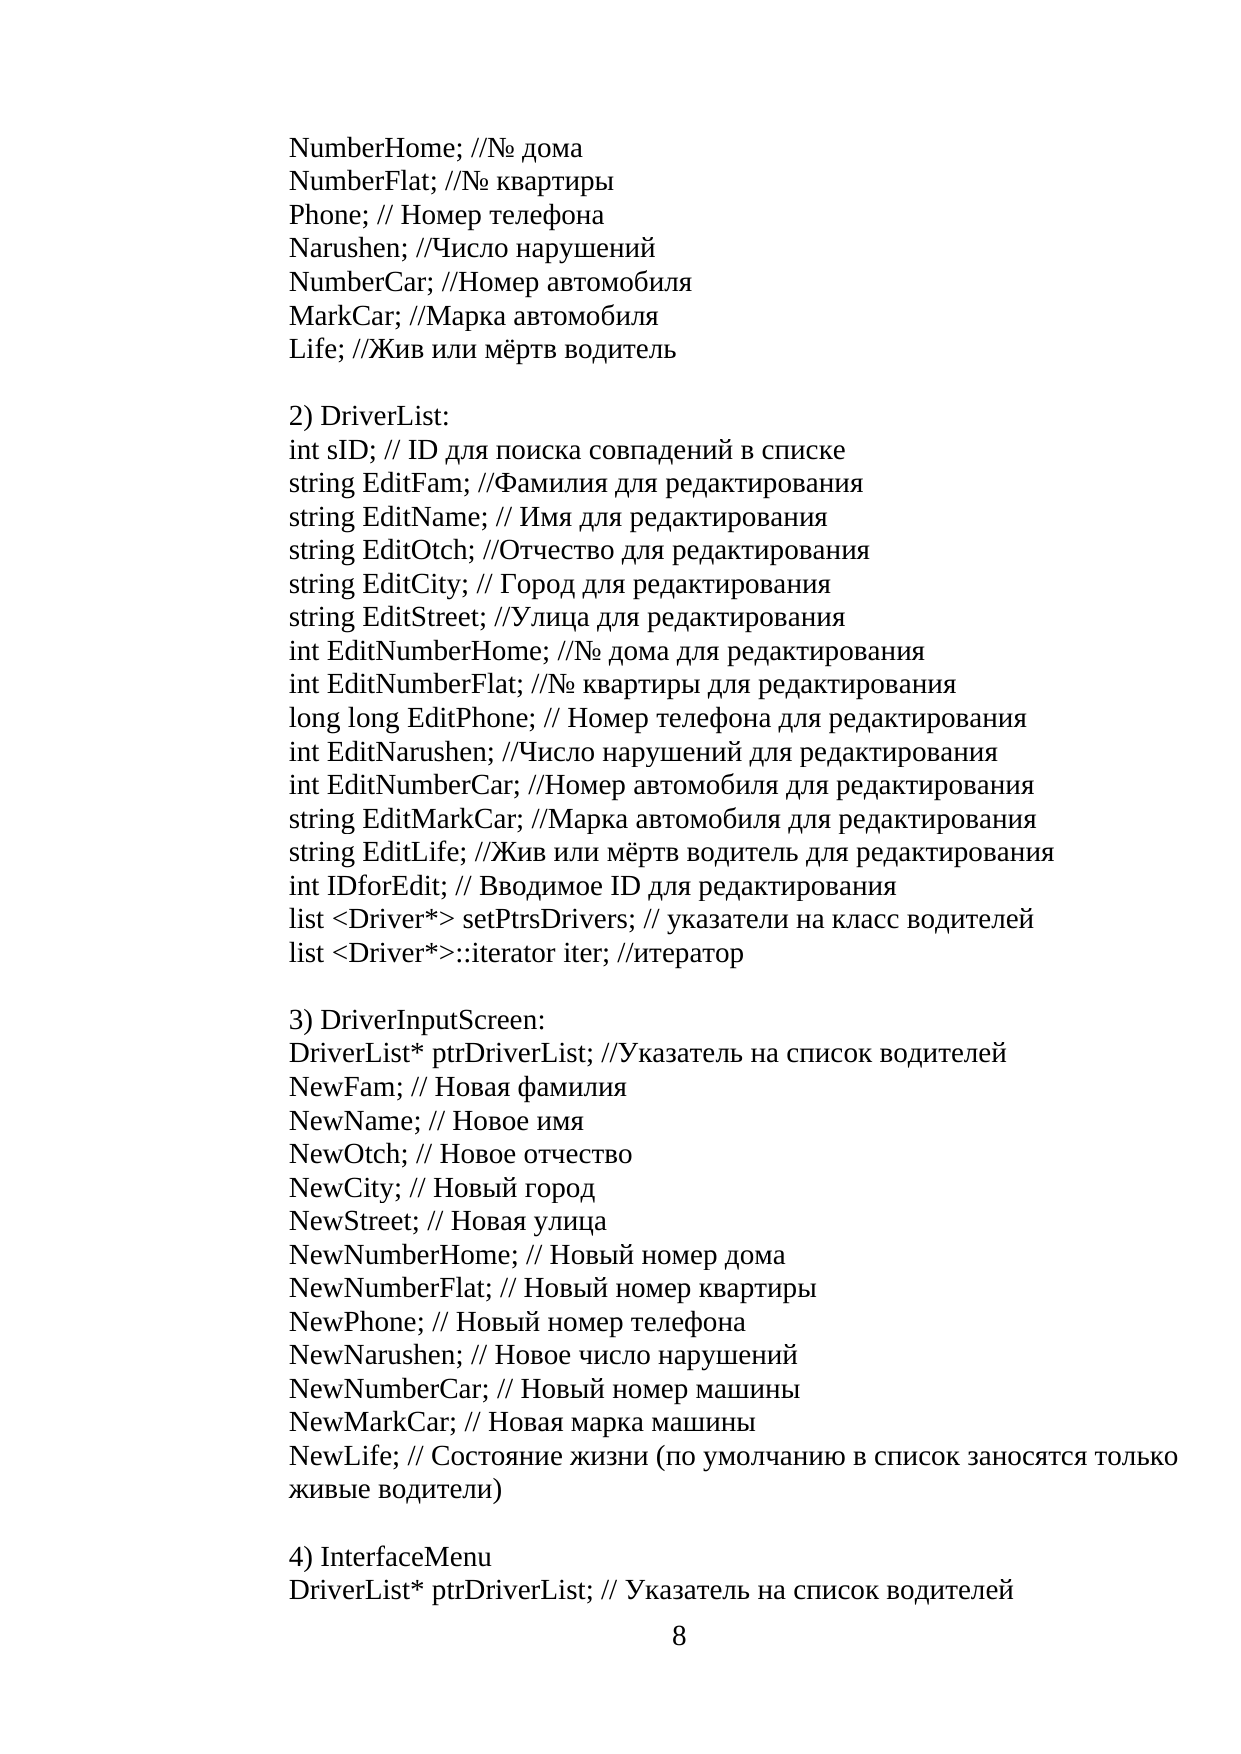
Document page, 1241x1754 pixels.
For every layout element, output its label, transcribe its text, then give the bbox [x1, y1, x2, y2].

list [288, 130, 1181, 432]
text int sID; // ID для поиска совпадений в списке string EditFam; //Фамилия для редактирования string EditName; // Имя для редактирования string EditOtch; //Отчество для редактирования string EditCity; // Город для редактирования string EditStreet; //Улица для редактирования int EditNumberHome; //№ дома для редактирования int EditNumberFlat; //№ квартиры для редактирования long long EditPhone; // Номер телефона для редактирования int EditNarushen; //Число нарушений для редактирования int EditNumberCar; //Номер автомобиля для редактирования string EditMarkCar; //Марка автомобиля для редактирования string EditLife; //Жив или мёртв водитель для редактирования [288, 432, 1181, 868]
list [288, 868, 1181, 1606]
